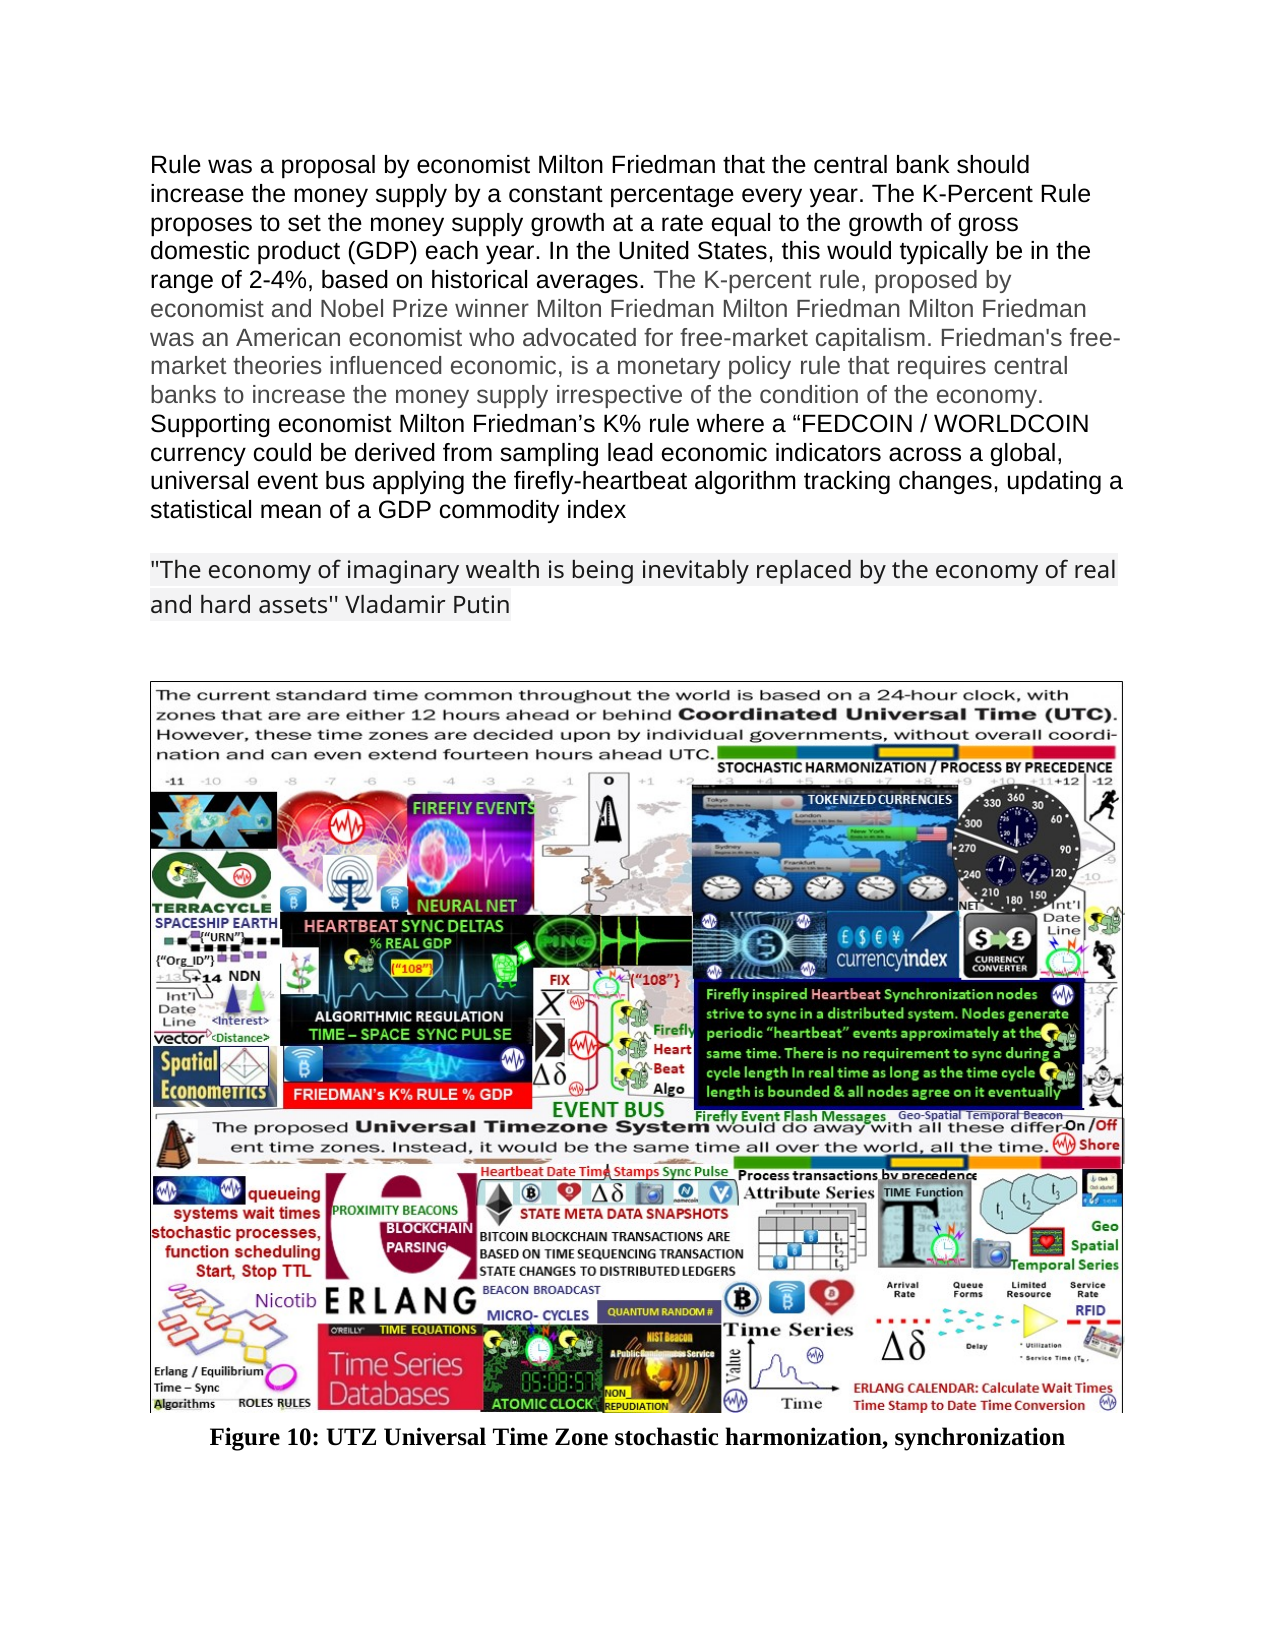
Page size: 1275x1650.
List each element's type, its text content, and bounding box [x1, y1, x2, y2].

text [150, 150, 1125, 524]
text Figure 10: UTZ Universal Time Zone stochastic harmonization, synchronization [150, 1422, 1125, 1451]
picture [150, 681, 1125, 1413]
text "The economy of imaginary wealth is being inevitably replaced by the economy of real and hard assets'' Vladamir Putin [150, 553, 1125, 621]
